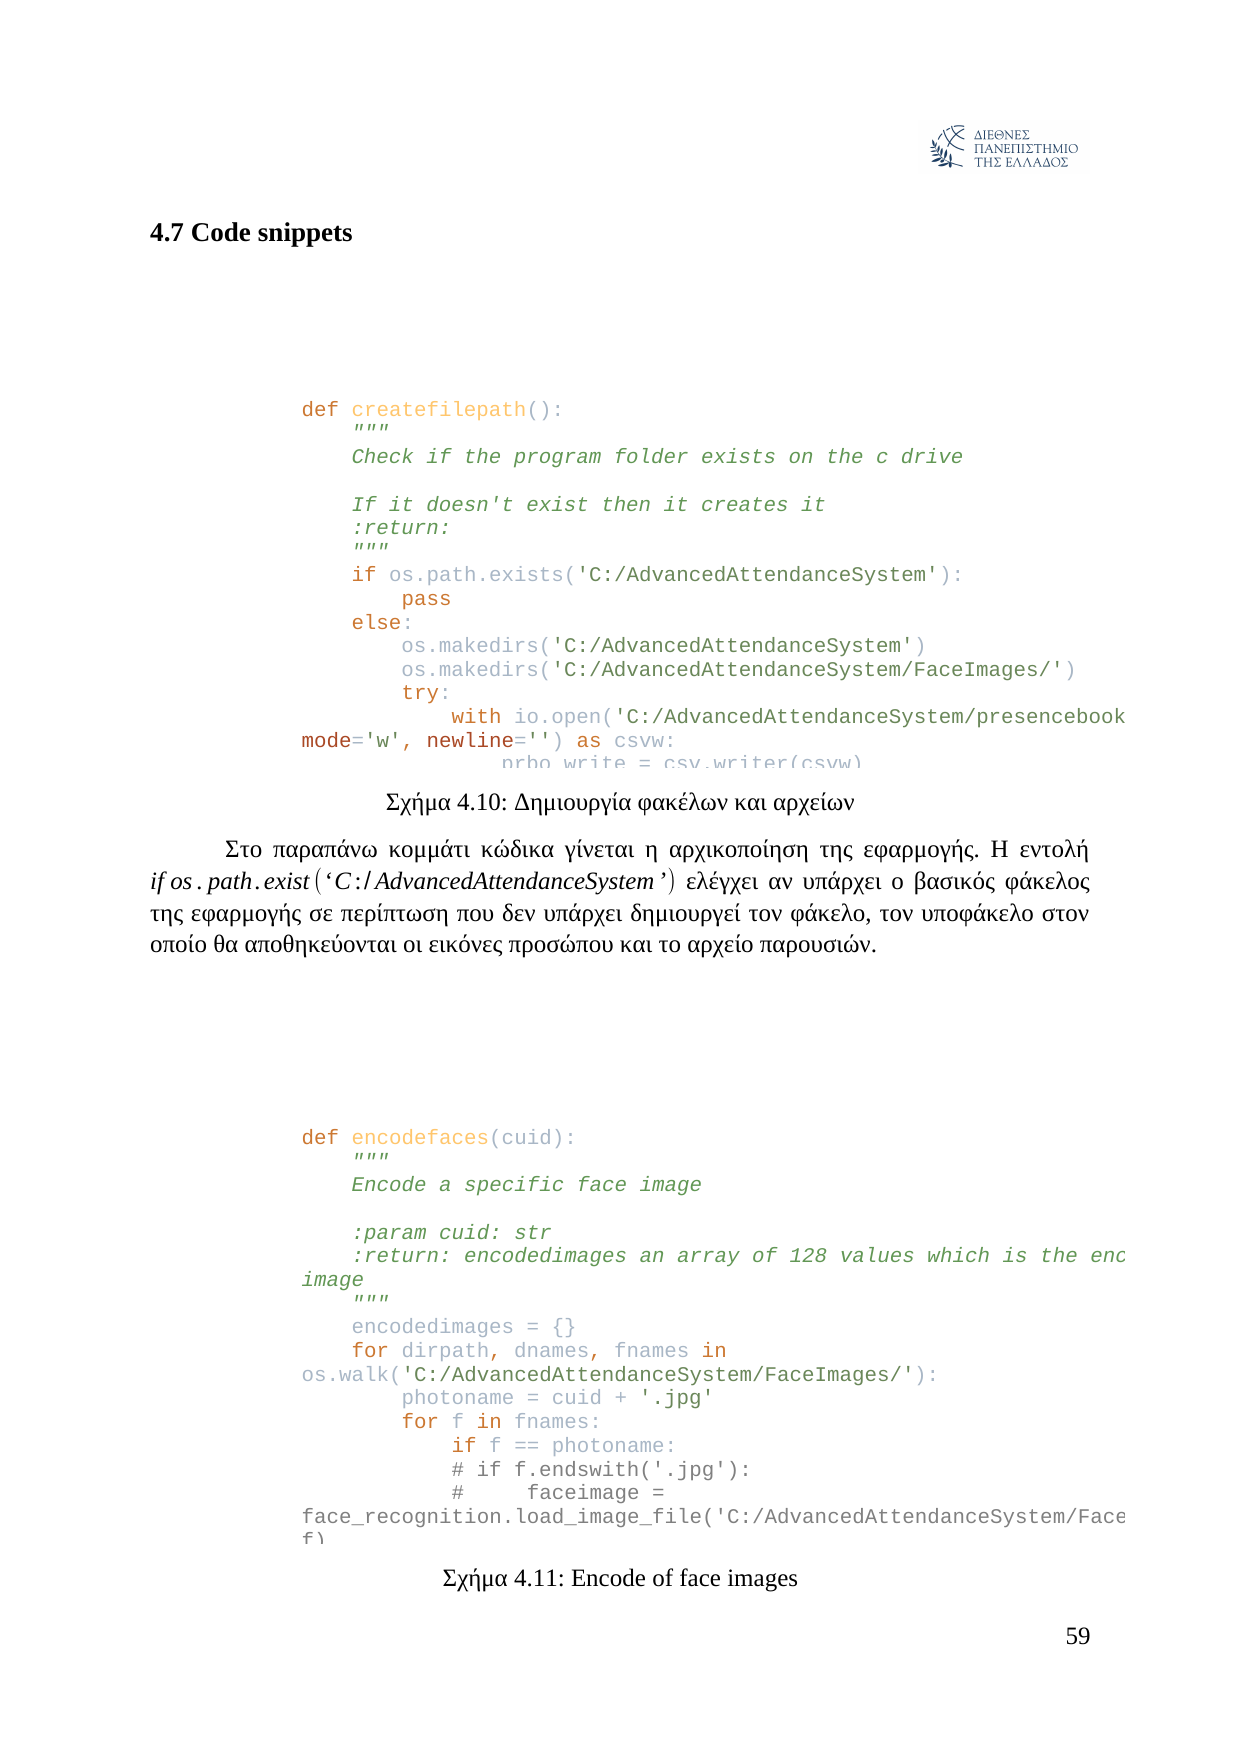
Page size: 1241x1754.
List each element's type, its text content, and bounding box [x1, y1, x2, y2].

picture [917, 120, 1091, 174]
text Σχήμα 4.11: Encode of face images [150, 1563, 1090, 1592]
text Σχήμα 4.10: Δημιουργία φακέλων και αρχείων [150, 787, 1090, 816]
subtitle 4.7 Code snippets [150, 216, 1090, 247]
text Στο παραπάνω κομμάτι κώδικα γίνεται η αρχικοποίηση της εφαρμογής. Η εντολή ελέγχει αν υπάρχει ο βασικός φάκελος της εφαρμογής σε περίπτωση που δεν υπάρχει δημιουργεί τον φάκελο, τον υποφάκελο στον οποίο θα αποθηκεύονται οι εικόνες προσώπου και το αρχείο παρουσιών. [150, 834, 1090, 958]
